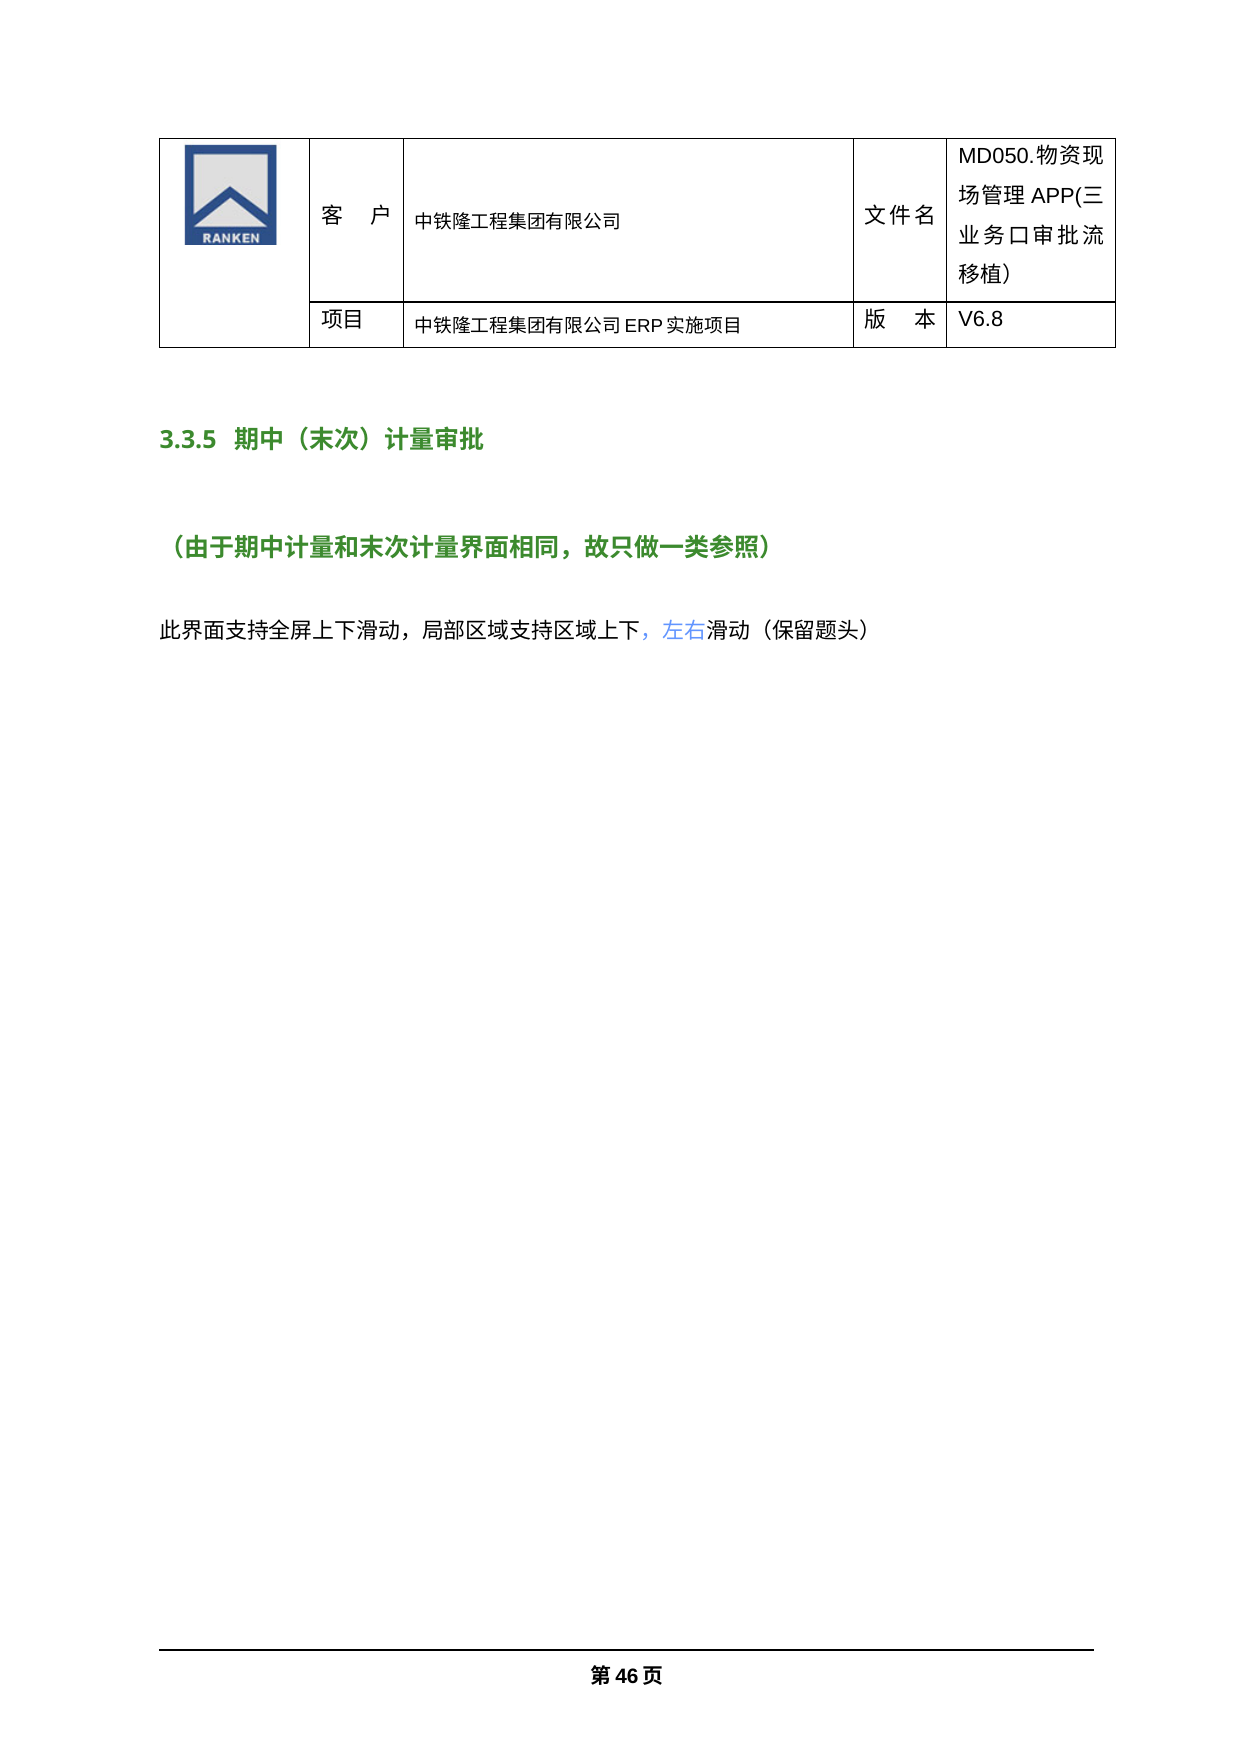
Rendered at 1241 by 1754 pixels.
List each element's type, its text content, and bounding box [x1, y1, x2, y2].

picture [174, 139, 282, 245]
text （由于期中计量和末次计量界面相同，故只做一类参照） [159, 513, 1095, 578]
text 此界面支持全屏上下滑动，局部区域支持区域上下，左右滑动（保留题头） [159, 612, 1095, 645]
subtitle 期中（末次）计量审批 [159, 405, 1095, 470]
